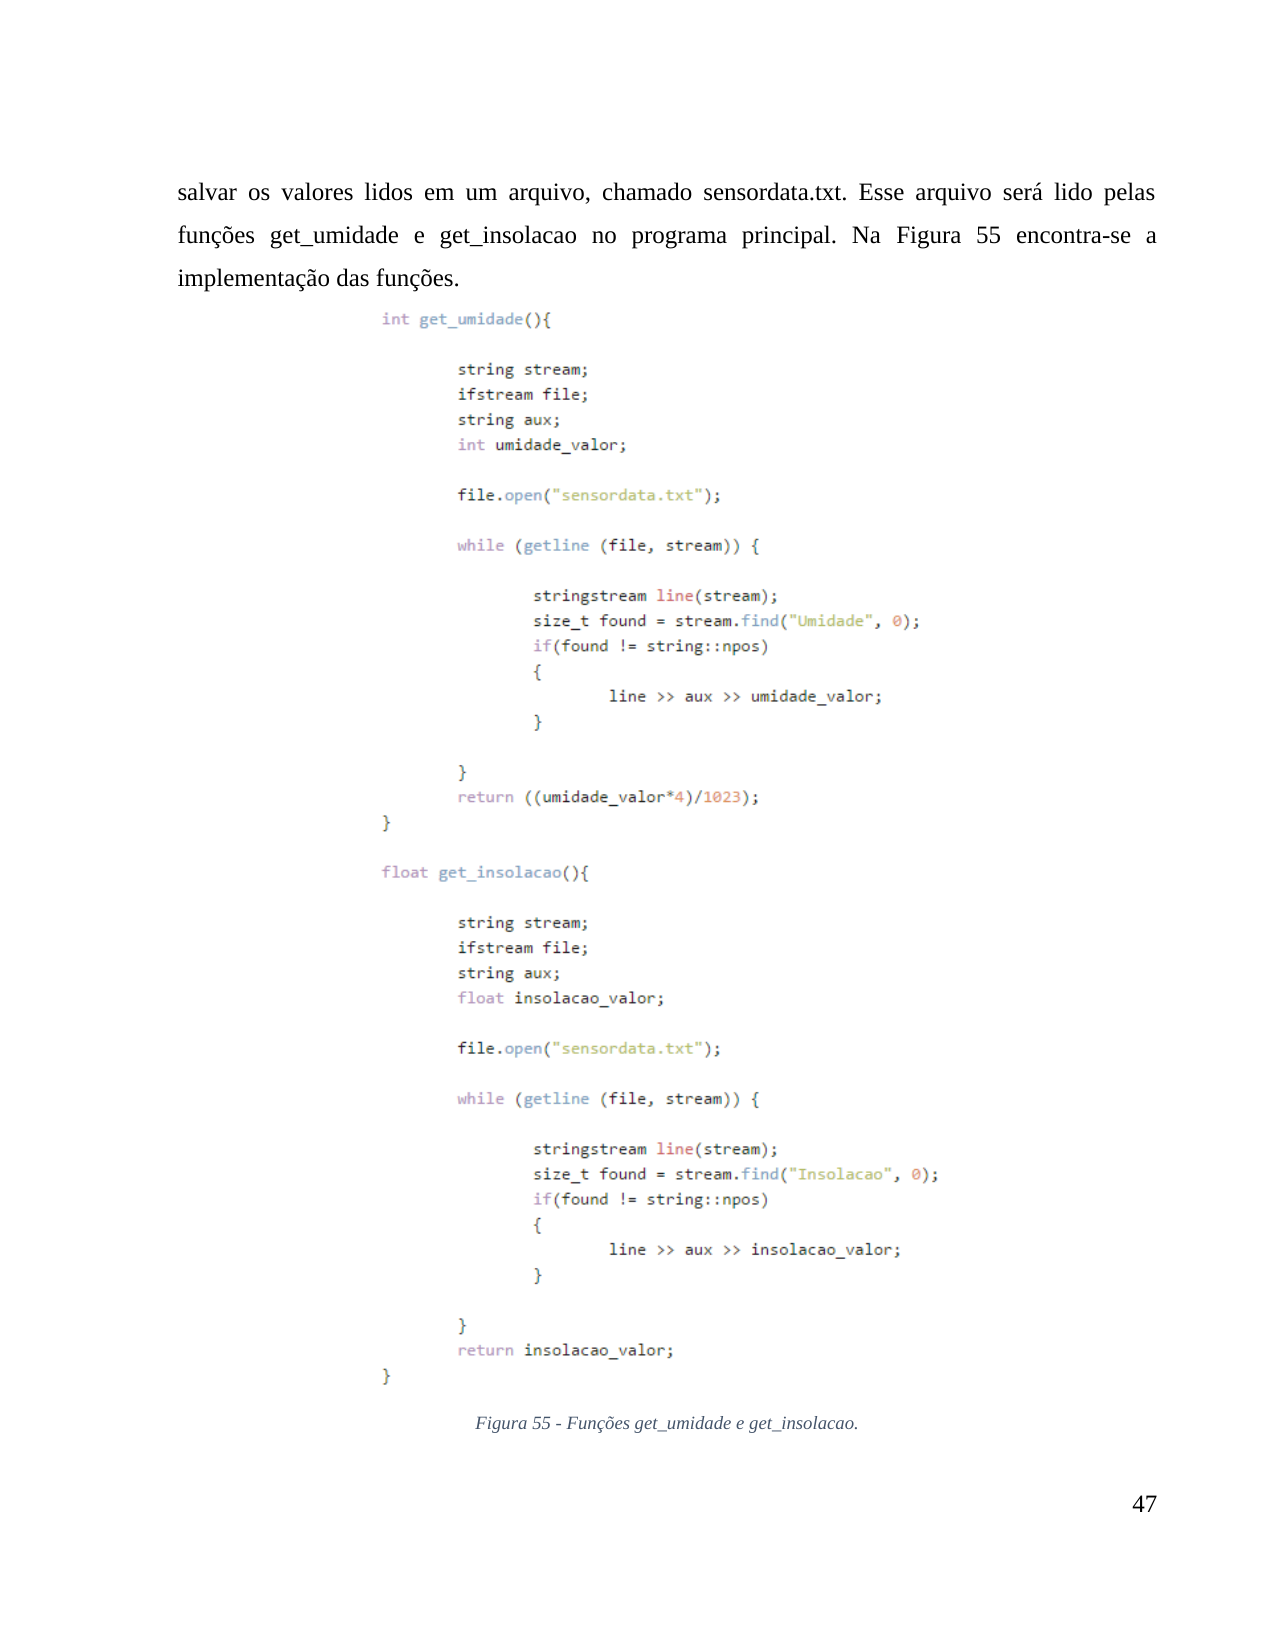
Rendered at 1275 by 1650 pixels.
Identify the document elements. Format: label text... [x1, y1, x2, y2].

picture [379, 306, 955, 1398]
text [177, 177, 1157, 292]
